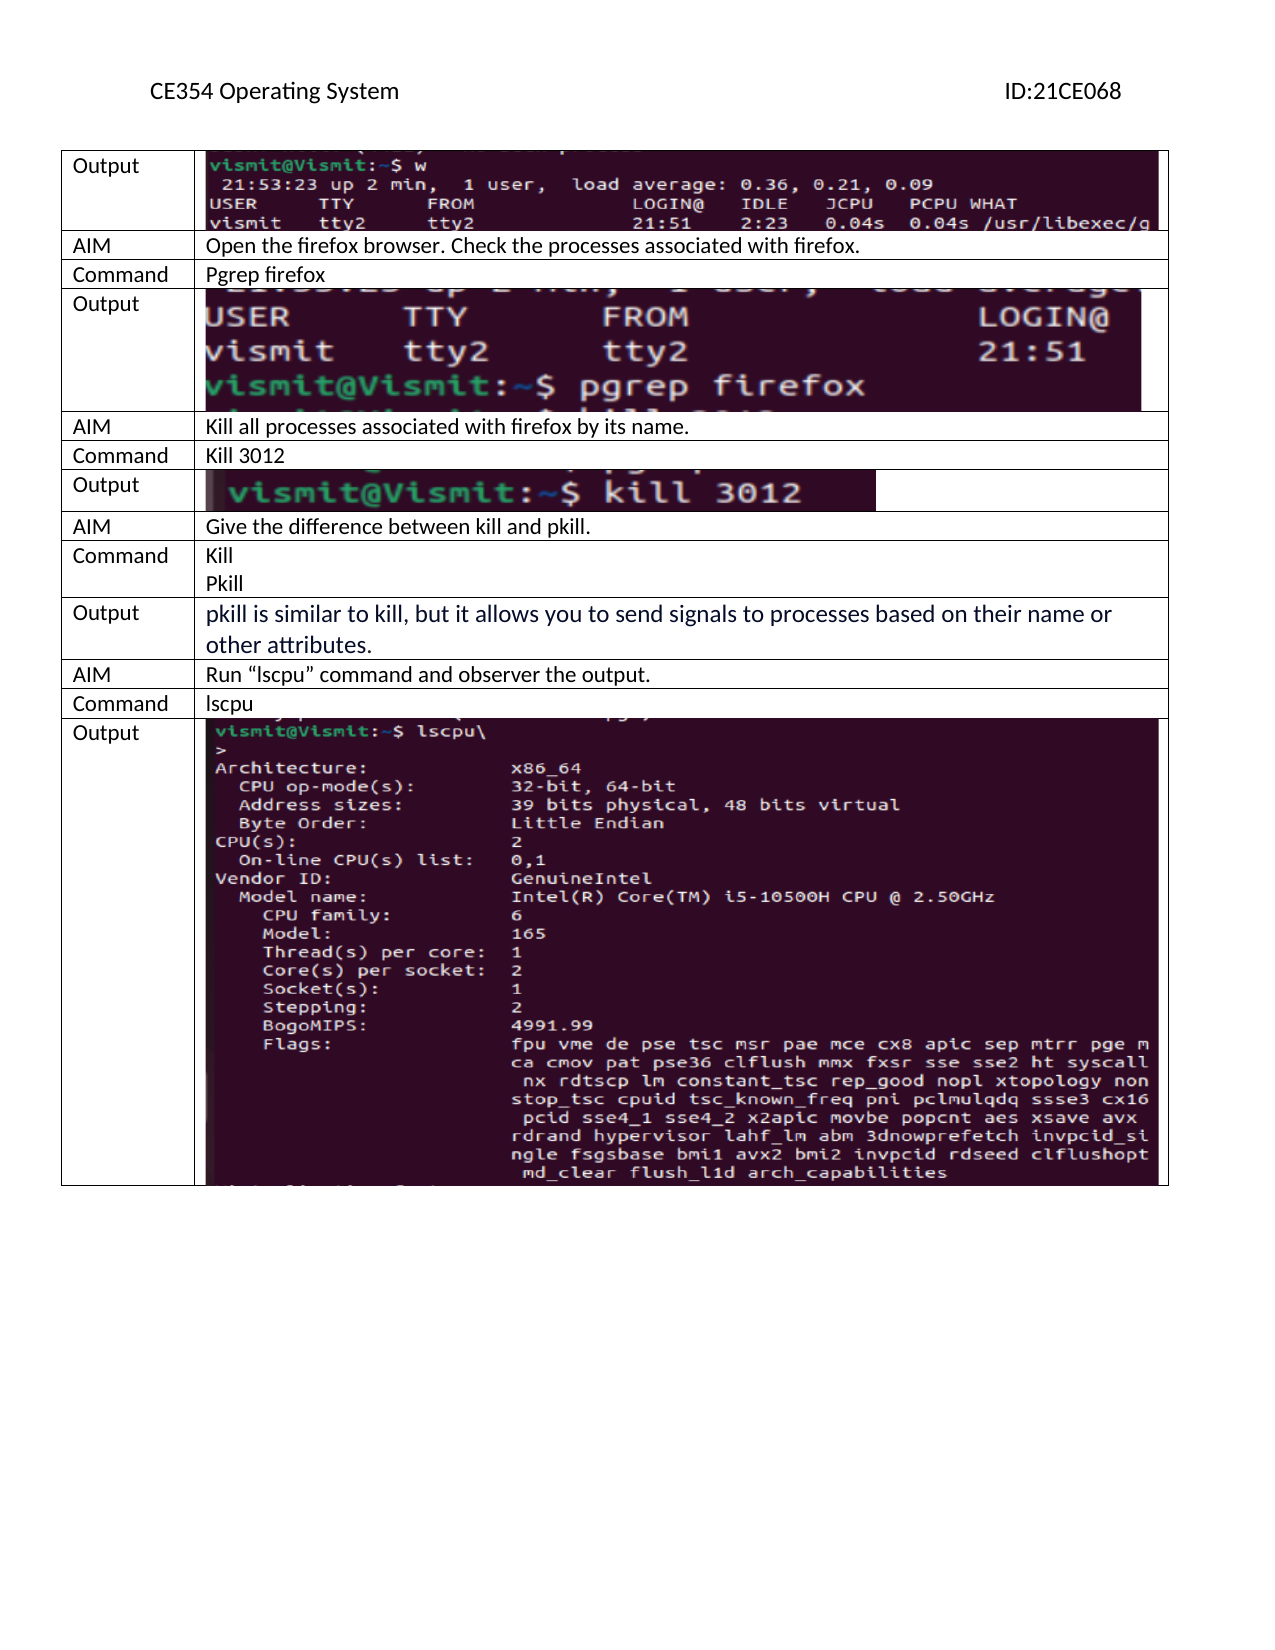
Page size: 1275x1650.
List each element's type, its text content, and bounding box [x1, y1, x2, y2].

table_cell [195, 719, 205, 1185]
table_cell [1142, 289, 1168, 411]
table_cell Command [62, 441, 194, 469]
table_cell Pgrep firefox [195, 260, 1168, 288]
table_cell Command [62, 689, 194, 717]
table_cell [876, 470, 1168, 511]
table_cell [195, 289, 205, 411]
table_cell [1159, 151, 1168, 230]
table_cell Output [62, 151, 194, 230]
table_cell Open the firefox browser. Check the processes associated with firefox. [195, 231, 1168, 259]
picture [205, 289, 1142, 412]
table_cell Kill all processes associated with firefox by its name. [195, 412, 1168, 440]
table_cell Kill 3012 [195, 441, 1168, 469]
table_cell [195, 470, 205, 511]
table_cell Give the difference between kill and pkill. [195, 512, 1168, 540]
table_cell AIM [62, 412, 194, 440]
table_cell Output [62, 719, 194, 1185]
table_cell AIM [62, 231, 194, 259]
table_cell Output [62, 470, 194, 511]
table_cell Command [62, 260, 194, 288]
table_cell [1159, 719, 1168, 1185]
picture [205, 470, 876, 511]
table_cell Output [62, 289, 194, 411]
table_cell Command [62, 541, 194, 597]
table_cell AIM [62, 512, 194, 540]
table_cell Run “lscpu” command and observer the output. [195, 660, 1168, 688]
table_cell AIM [62, 660, 194, 688]
table_cell pkill is similar to kill, but it allows you to send signals to processes based on their name or other attributes. [195, 598, 1168, 659]
table_cell Output [62, 598, 194, 659]
picture [205, 151, 1159, 231]
picture [205, 718, 1159, 1186]
table_cell lscpu [195, 689, 1168, 717]
table_cell [195, 151, 205, 230]
table_cell Kill Pkill [195, 541, 1168, 597]
